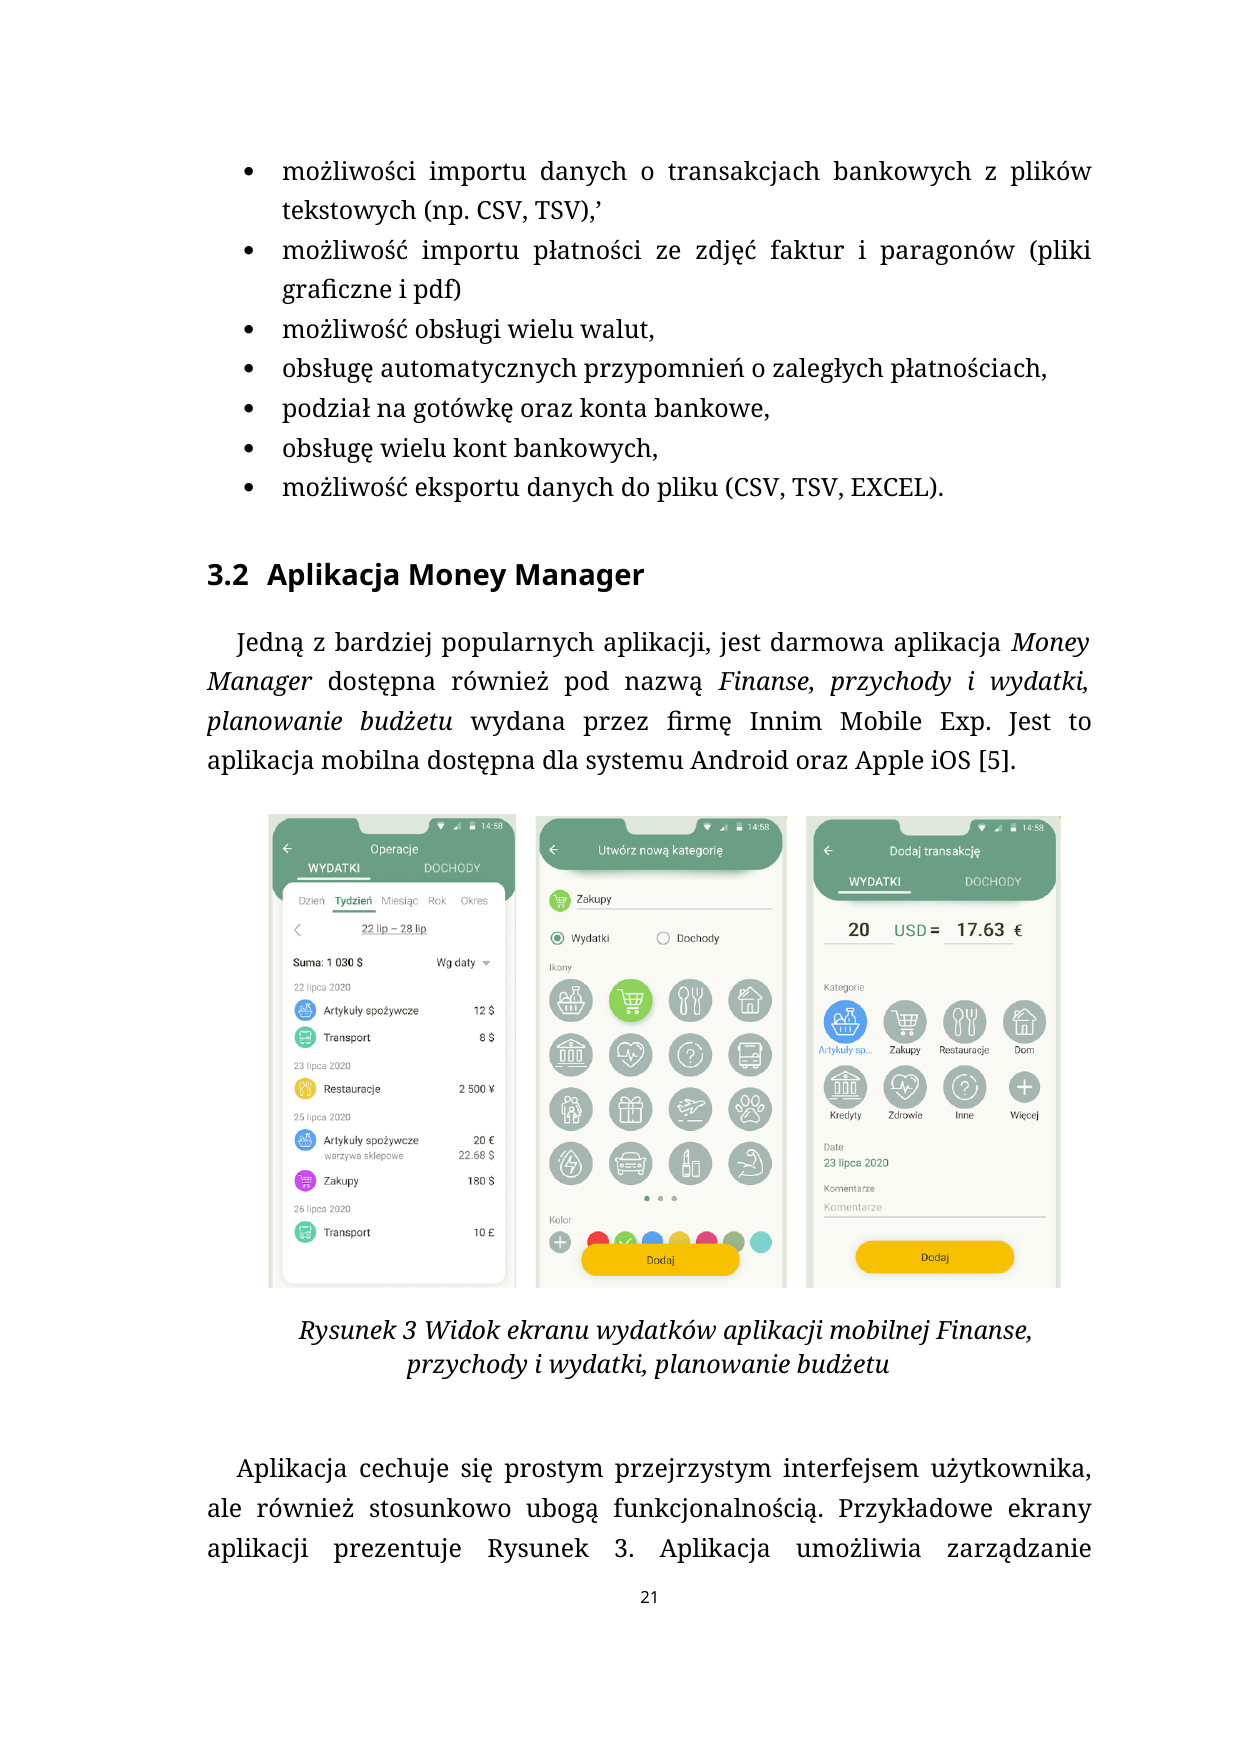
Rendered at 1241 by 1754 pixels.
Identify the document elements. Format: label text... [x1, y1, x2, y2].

list możliwości importu danych o transakcjach bankowych z plików tekstowych (np. CSV, TSV),’ [244, 148, 1092, 227]
subtitle Aplikacja Money Manager [207, 554, 1092, 594]
text Jedną z bardziej popularnych aplikacji, jest darmowa aplikacja Money Manager dostępna również pod nazwą Finanse, przychody i wydatki, planowanie budżetu wydana przez firmę Innim Mobile Exp. Jest to aplikacja mobilna dostępna dla systemu Android oraz Apple iOS. [207, 619, 1092, 777]
list możliwość importu płatności ze zdjęć faktur i paragonów (pliki graficzne i pdf) [244, 227, 1092, 306]
list możliwość obsługi wielu walut, [244, 306, 1092, 346]
list podział na gotówkę oraz konta bankowe, [244, 385, 1092, 425]
list obsługę wielu kont bankowych, [244, 425, 1092, 464]
list obsługę automatycznych przypomnień o zaległych płatnościach, [244, 346, 1092, 385]
picture [535, 816, 787, 1288]
picture [806, 816, 1061, 1288]
picture [268, 814, 517, 1288]
list możliwość eksportu danych do pliku (CSV, TSV, EXCEL). [244, 464, 1092, 504]
